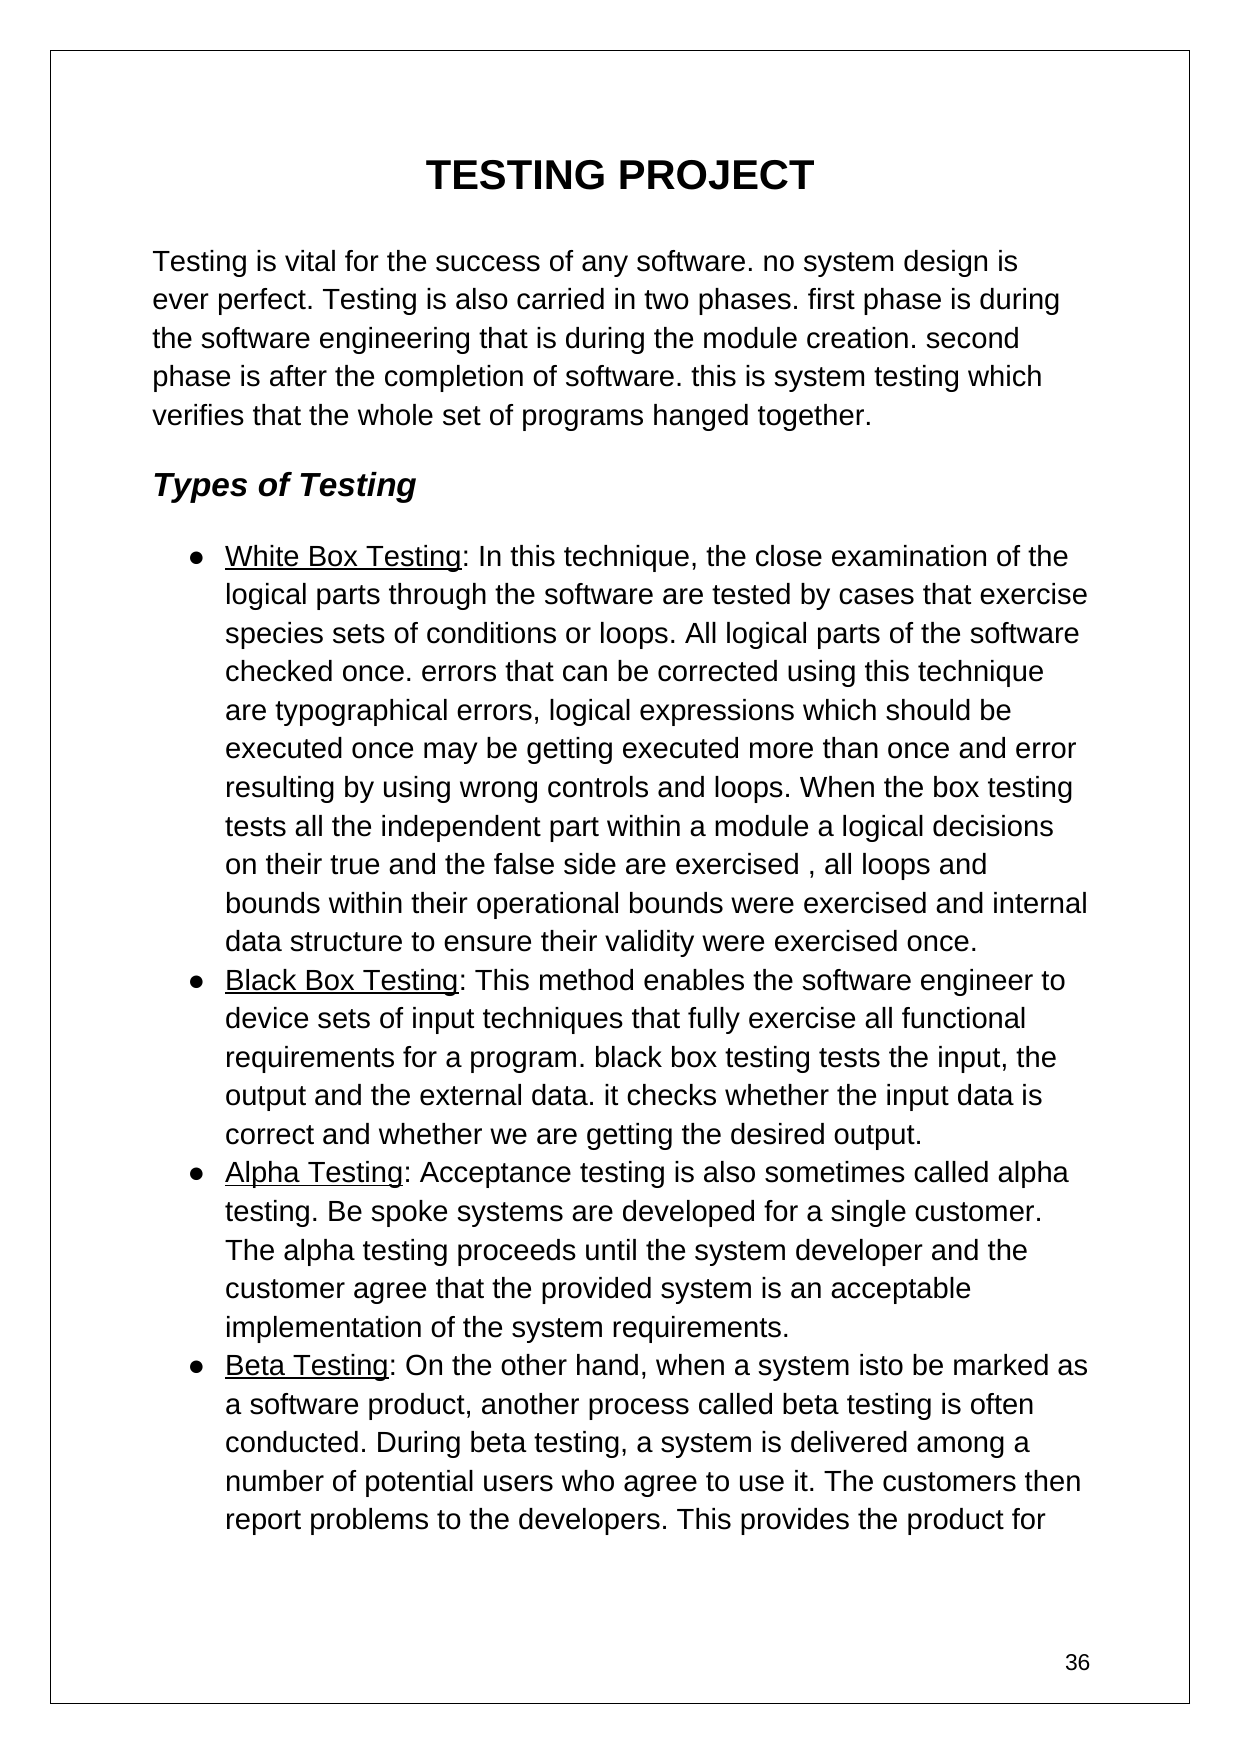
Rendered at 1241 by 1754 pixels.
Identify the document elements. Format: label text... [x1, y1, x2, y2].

list Alpha Testing: Acceptance testing is also sometimes called alpha testing. Be spoke systems are developed for a single customer. The alpha testing proceeds until the system developer and the customer agree that the provided system is an acceptable implementation of the system requirements. [187, 1156, 1090, 1343]
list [187, 1348, 1090, 1536]
text Types of Testing [152, 466, 1063, 504]
text TESTING PROJECT [150, 150, 1090, 198]
text Testing is vital for the success of any software. no system design is ever perfect. Testing is also carried in two phases. first phase is during the software engineering that is during the module creation. second phase is after the completion of software. this is system testing which verifies that the whole set of programs hanged together. [152, 244, 1063, 431]
list Black Box Testing: This method enables the software engineer to device sets of input techniques that fully exercise all functional requirements for a program. black box testing tests the input, the output and the external data. it checks whether the input data is correct and whether we are getting the desired output. [187, 963, 1090, 1151]
list White Box Testing: In this technique, the close examination of the logical parts through the software are tested by cases that exercise species sets of conditions or loops. All logical parts of the software checked once. errors that can be corrected using this technique are typographical errors, logical expressions which should be executed once may be getting executed more than once and error resulting by using wrong controls and loops. When the box testing tests all the independent part within a module a logical decisions on their true and the false side are exercised , all loops and bounds within their operational bounds were exercised and internal data structure to ensure their validity were exercised once. [187, 539, 1090, 958]
